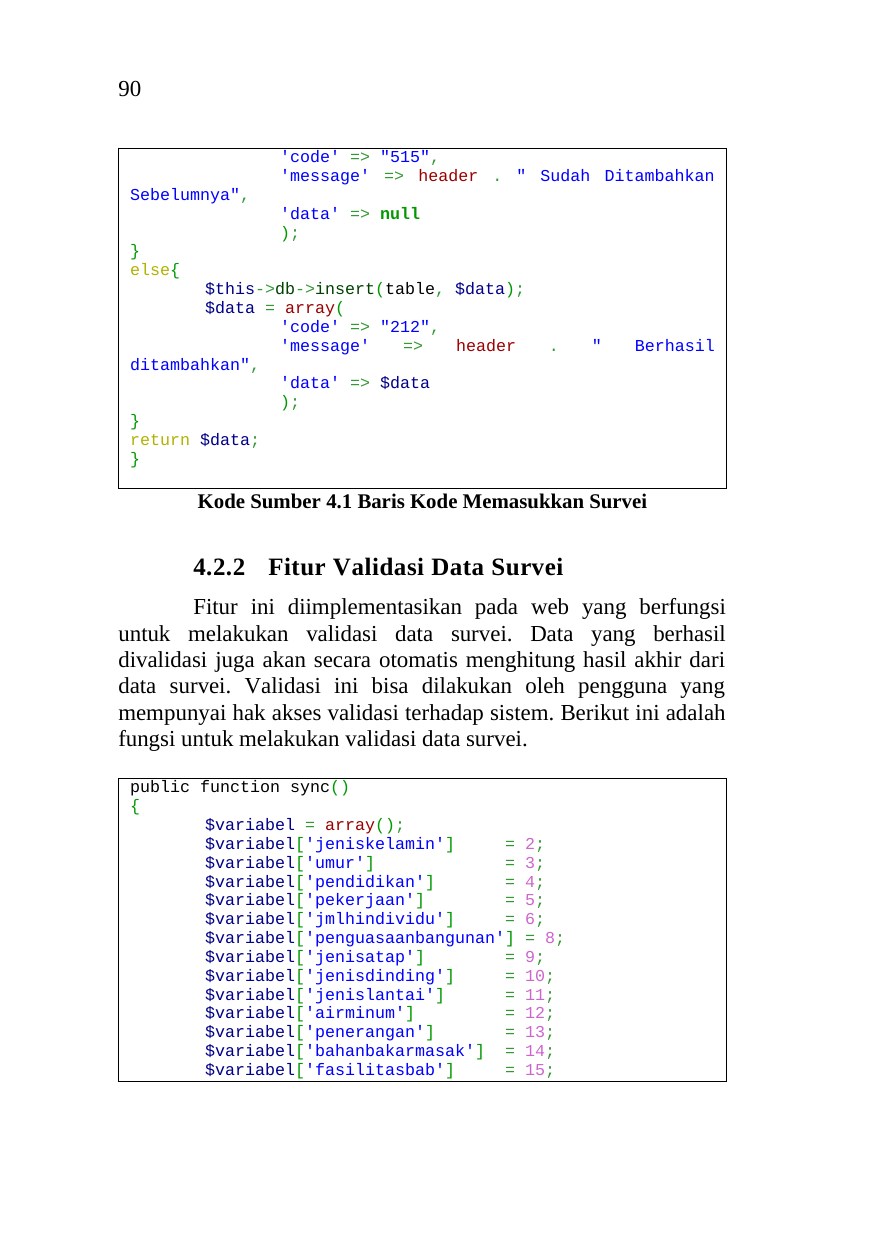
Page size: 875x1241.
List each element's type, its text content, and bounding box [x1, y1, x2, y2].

text Fitur ini diimplementasikan pada web yang berfungsi untuk melakukan validasi data survei. Data yang berhasil divalidasi juga akan secara otomatis menghitung hasil akhir dari data survei. Validasi ini bisa dilakukan oleh pengguna yang mempunyai hak akses validasi terhadap sistem. Berikut ini adalah fungsi untuk melakukan validasi data survei. [118, 593, 726, 751]
subtitle Fitur Validasi Data Survei [193, 552, 726, 581]
